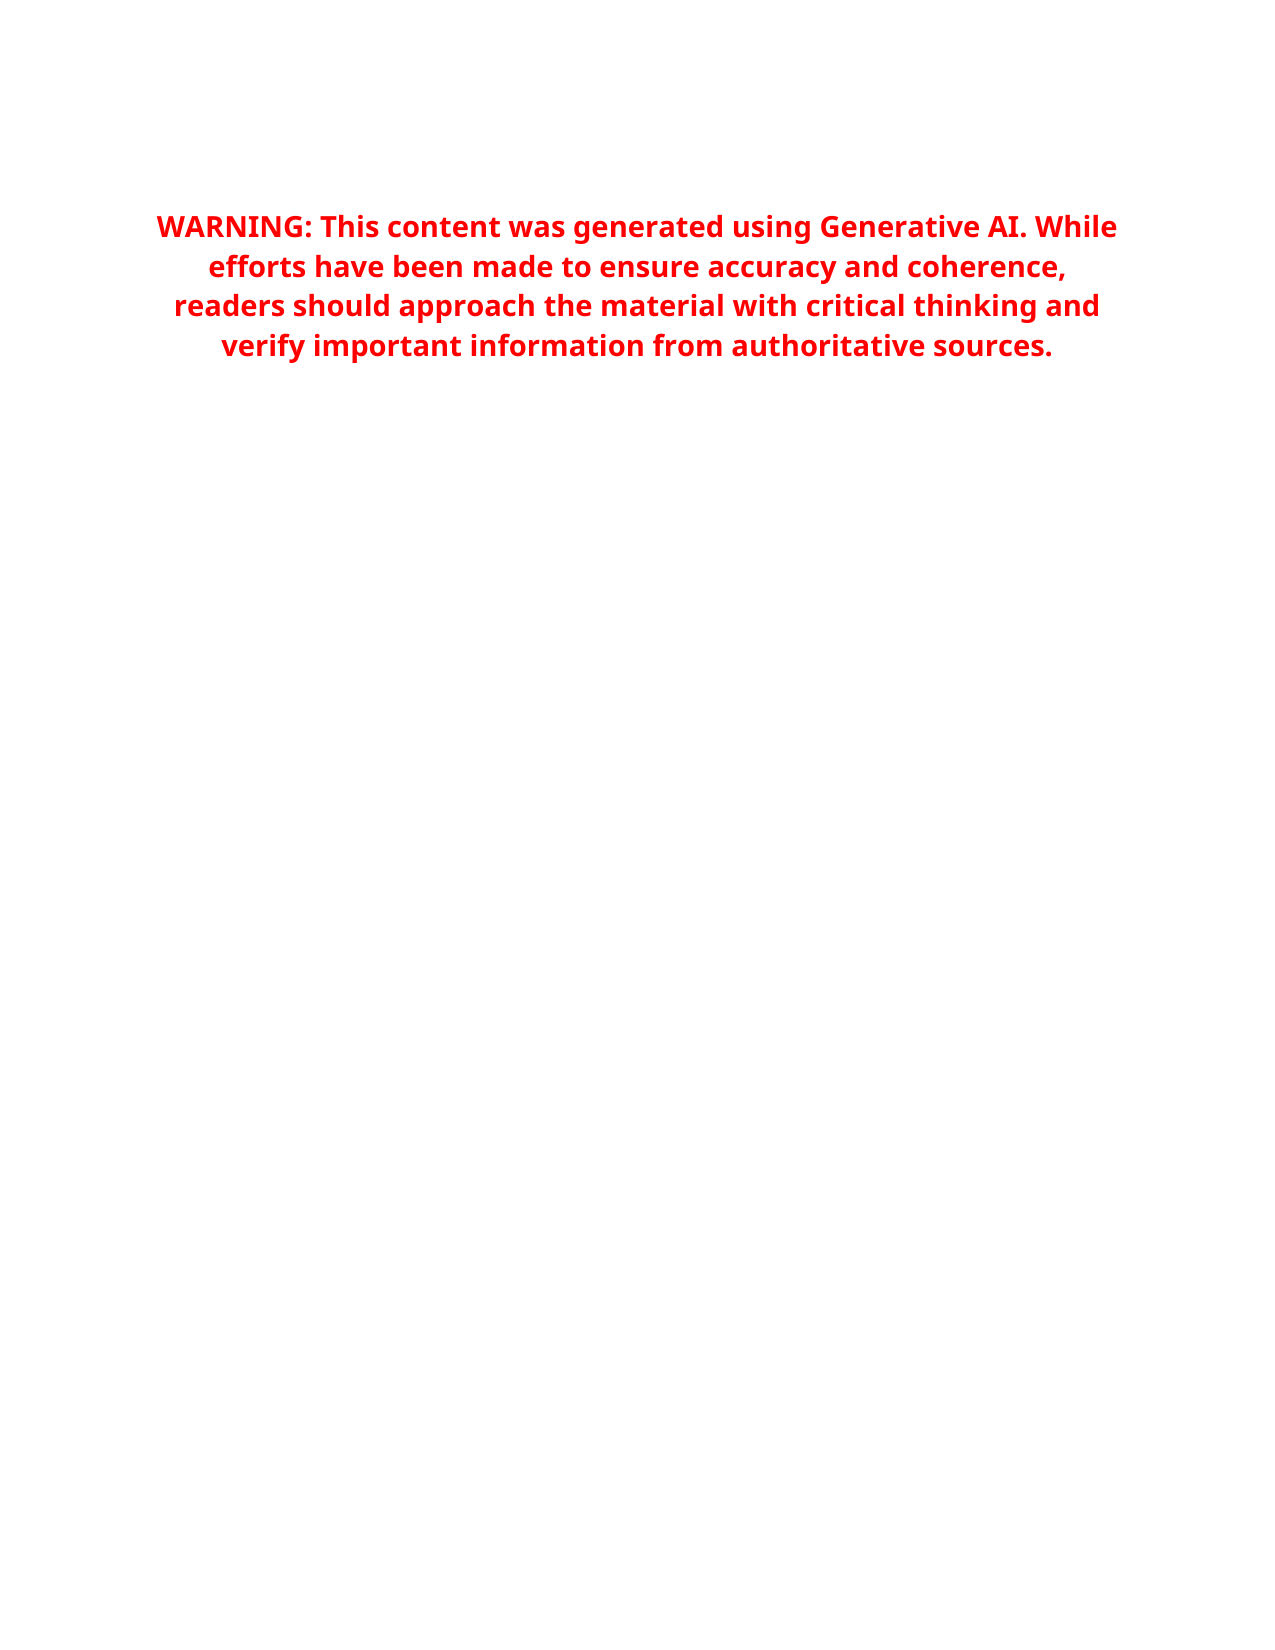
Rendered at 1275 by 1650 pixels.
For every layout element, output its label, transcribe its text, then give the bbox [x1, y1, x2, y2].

subtitle WARNING: This content was generated using Generative AI. While efforts have been made to ensure accuracy and coherence, readers should approach the material with critical thinking and verify important information from authoritative sources. [150, 206, 1125, 365]
